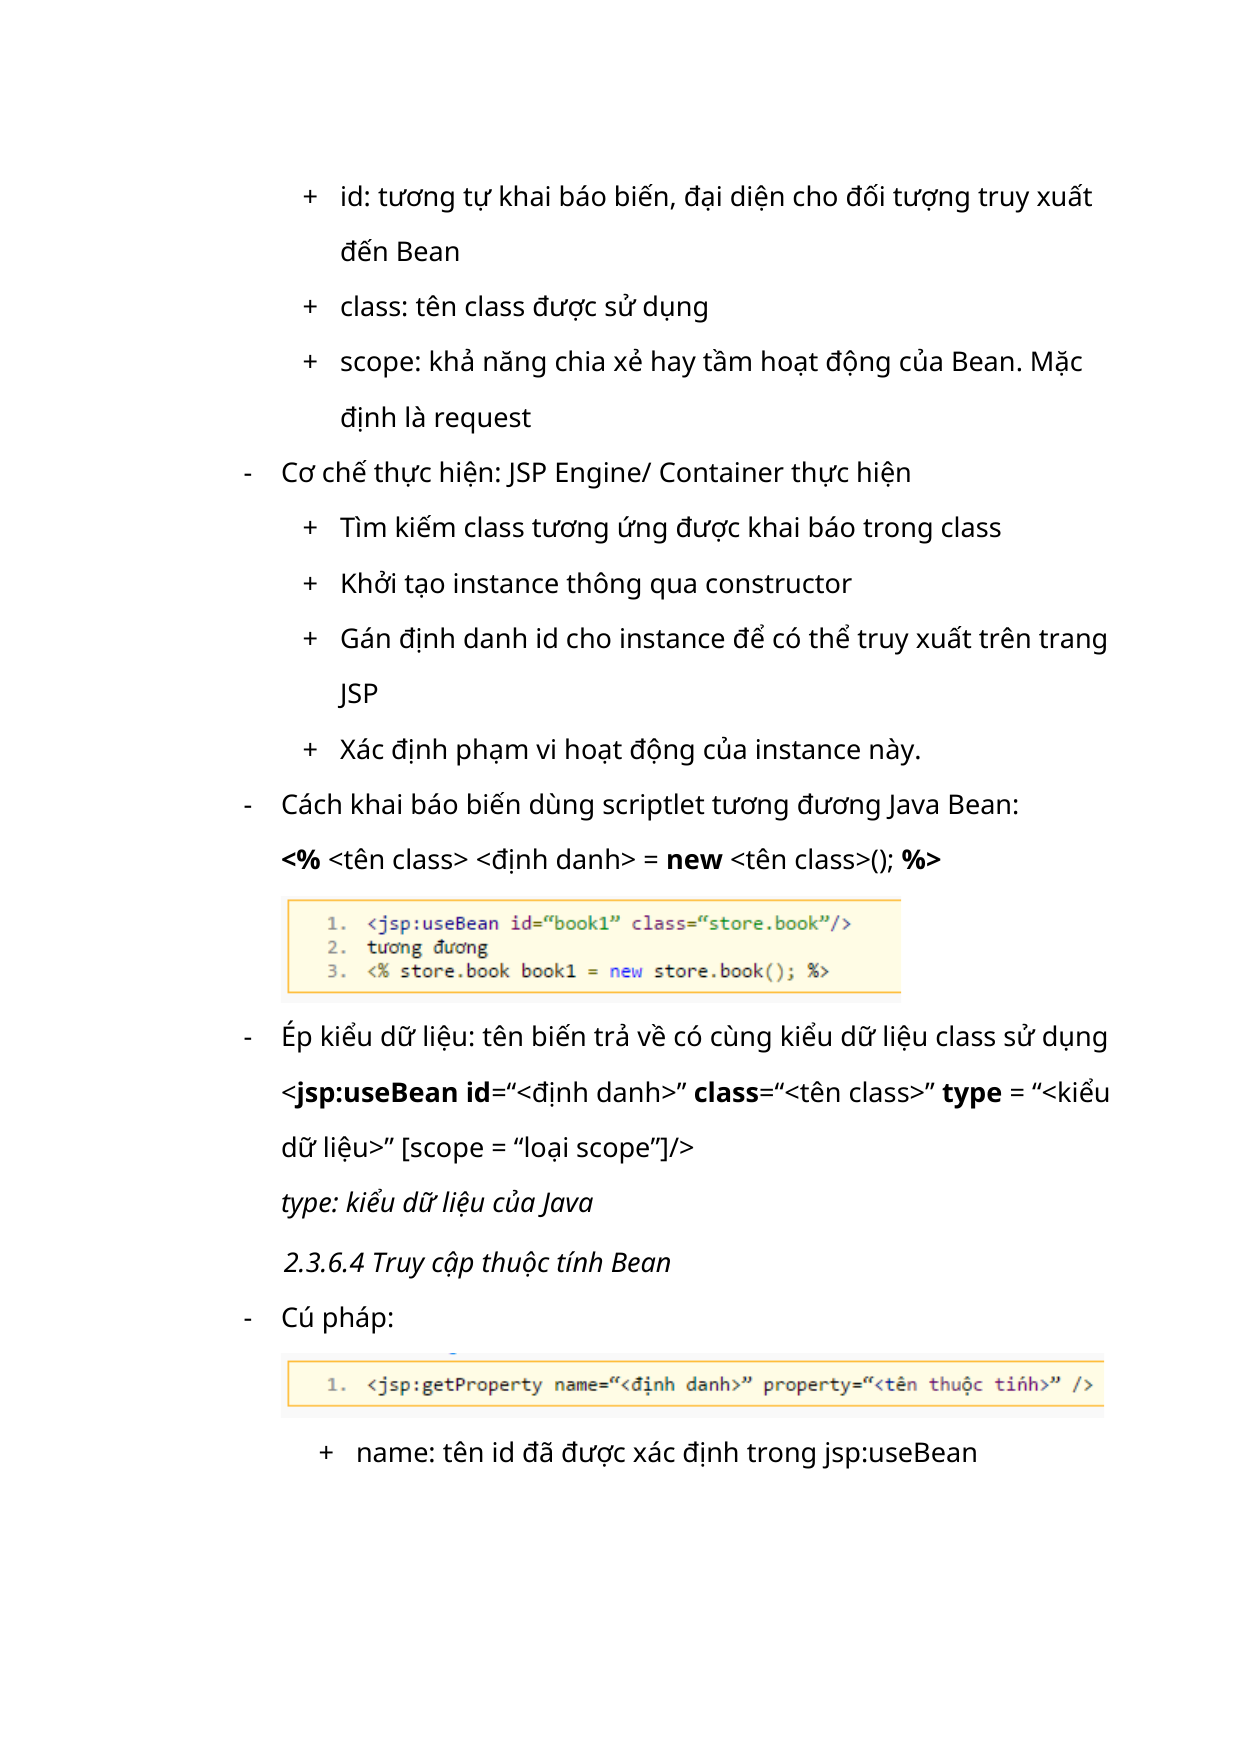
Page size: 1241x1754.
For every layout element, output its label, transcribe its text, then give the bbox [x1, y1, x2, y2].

list Cú pháp: [243, 1298, 1122, 1335]
list <jsp:useBean id=“<định danh>” class=“<tên class>” type = “<kiểu dữ liệu>” [scope = “loại scope”]/> [281, 1073, 1122, 1165]
list name: tên id đã được xác định trong jsp:useBean [318, 1433, 1122, 1470]
list Xác định phạm vi hoạt động của instance này. [302, 730, 1122, 767]
list Ép kiểu dữ liệu: tên biến trả về có cùng kiểu dữ liệu class sử dụng [243, 1018, 1122, 1055]
list Cơ chế thực hiện: JSP Engine/ Container thực hiện [243, 453, 1122, 490]
list <% <tên class> <định danh> = new <tên class>(); %> [281, 841, 1122, 878]
list scope: khả năng chia xẻ hay tầm hoạt động của Bean. Mặc định là request [302, 343, 1122, 435]
list Gán định danh id cho instance để có thể truy xuất trên trang JSP [302, 619, 1122, 712]
list id: tương tự khai báo biến, đại diện cho đối tượng truy xuất đến Bean [302, 177, 1122, 269]
picture [280, 896, 902, 1003]
list type: kiểu dữ liệu của Java [281, 1184, 1122, 1221]
list Tìm kiếm class tương ứng được khai báo trong class [302, 509, 1122, 546]
subtitle Truy cập thuộc tính Bean [284, 1243, 1122, 1280]
picture [280, 1353, 1105, 1418]
list class: tên class được sử dụng [302, 288, 1122, 324]
list Cách khai báo biến dùng scriptlet tương đương Java Bean: [243, 785, 1122, 822]
list Khởi tạo instance thông qua constructor [302, 564, 1122, 601]
